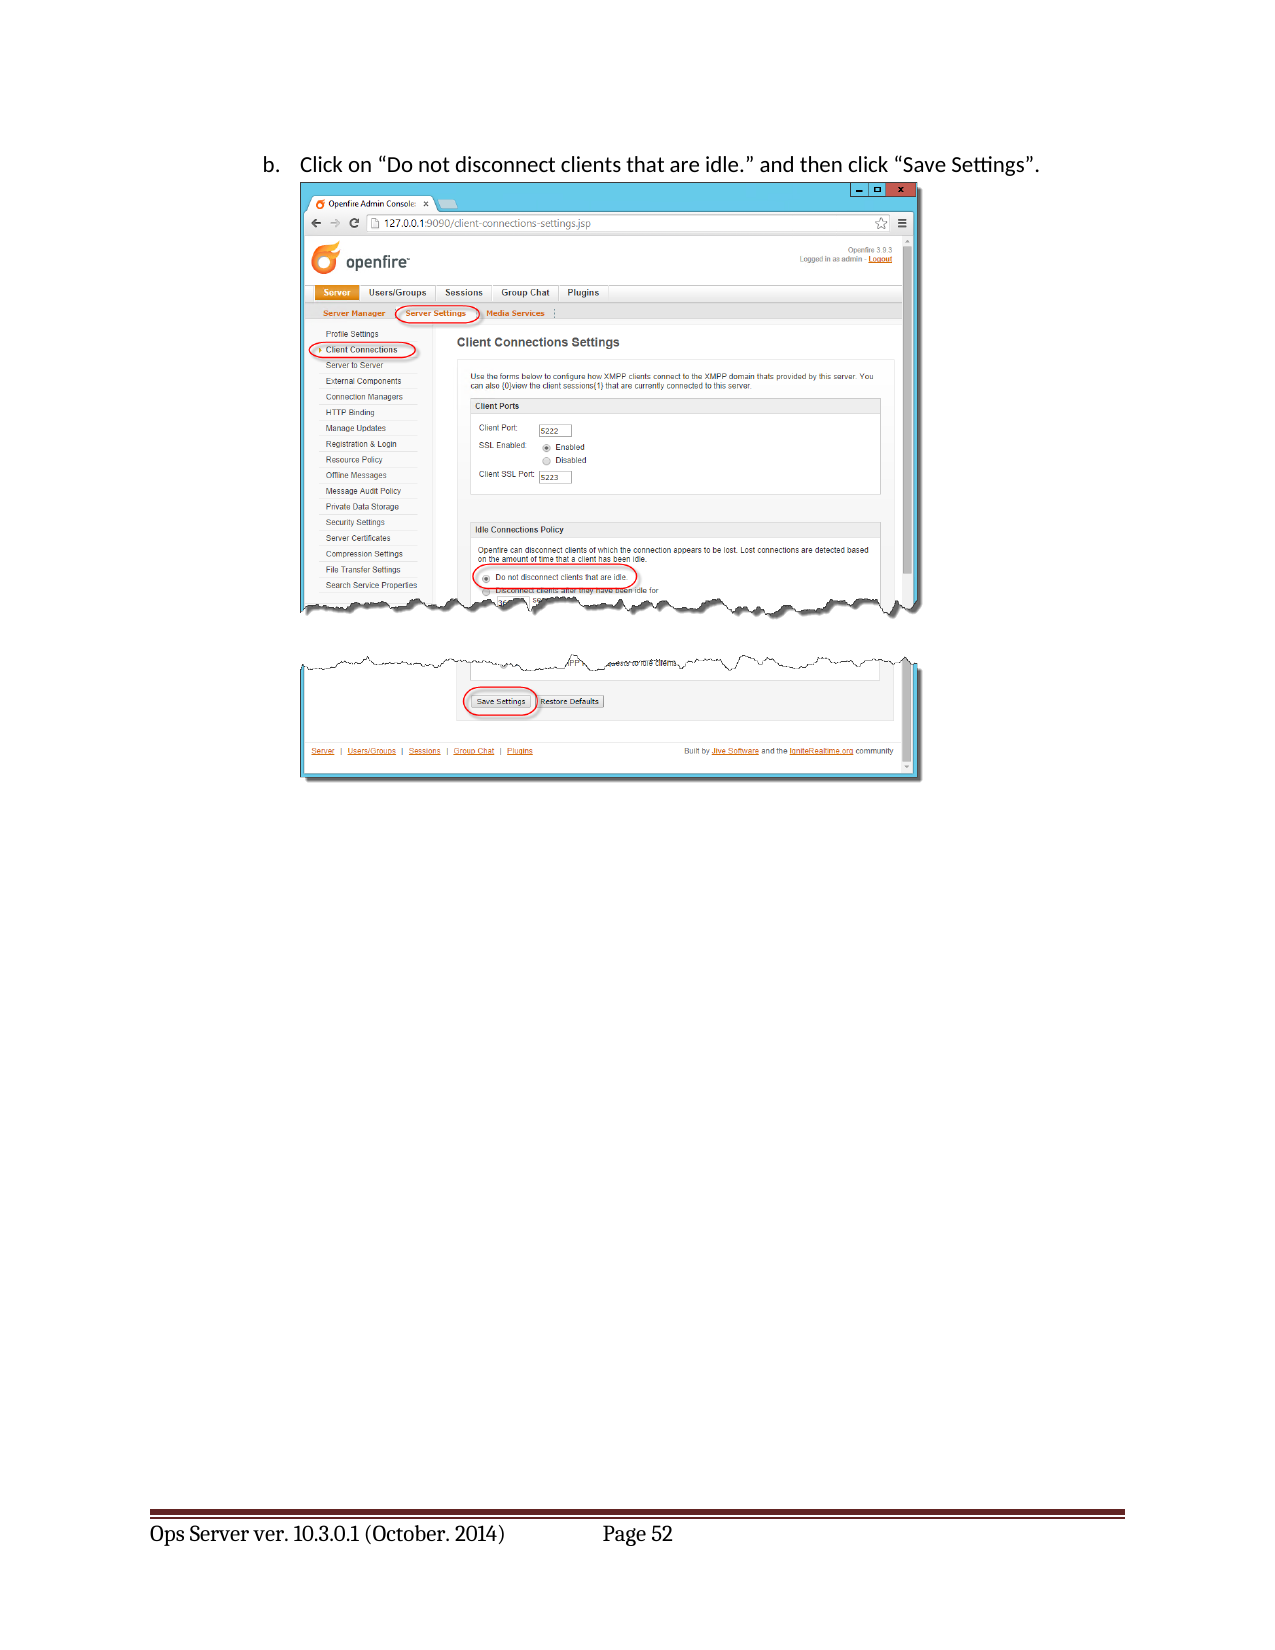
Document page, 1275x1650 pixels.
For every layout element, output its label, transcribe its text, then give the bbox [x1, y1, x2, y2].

picture [300, 182, 927, 627]
list Click on “Do not disconnect clients that are idle.” and then click “Save Settings”. [262, 150, 1125, 178]
picture [300, 651, 927, 787]
